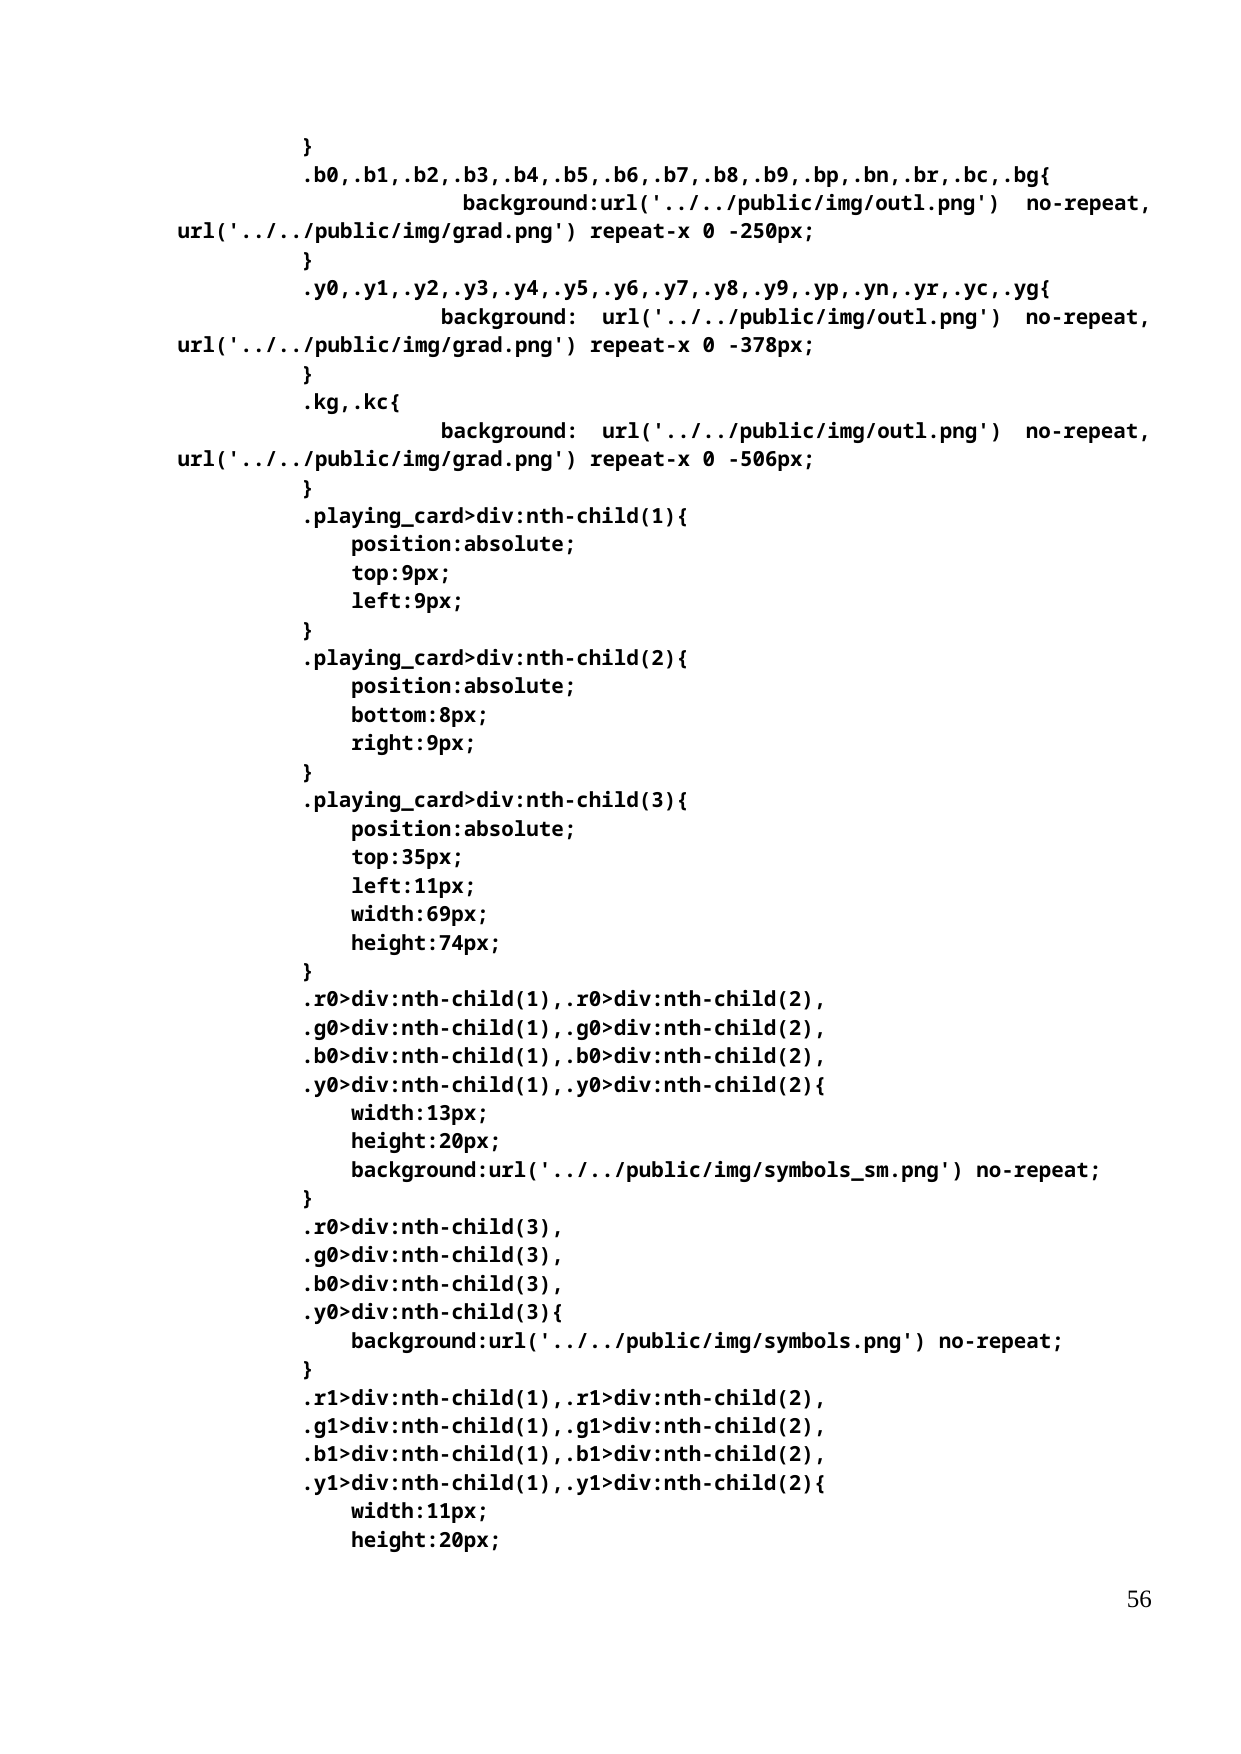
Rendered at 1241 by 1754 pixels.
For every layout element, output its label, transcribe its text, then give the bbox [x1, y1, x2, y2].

text .y0>div:nth-child(3){ [177, 1297, 1152, 1326]
text width:13px; [177, 1098, 1152, 1127]
text height:20px; [177, 1127, 1152, 1155]
text .r0>div:nth-child(3), [177, 1212, 1152, 1240]
text } [177, 473, 1152, 501]
text background:url('../../public/img/symbols_sm.png') no-repeat; [177, 1155, 1152, 1183]
text .g1>div:nth-child(1),.g1>div:nth-child(2), [177, 1411, 1152, 1439]
text .y1>div:nth-child(1),.y1>div:nth-child(2){ [177, 1468, 1152, 1496]
text .y0>div:nth-child(1),.y0>div:nth-child(2){ [177, 1070, 1152, 1098]
text .g0>div:nth-child(1),.g0>div:nth-child(2), [177, 1013, 1152, 1041]
text } [177, 757, 1152, 785]
text } [177, 956, 1152, 984]
text height:74px; [177, 928, 1152, 956]
text .playing_card>div:nth-child(3){ [177, 785, 1152, 814]
text position:absolute; [177, 814, 1152, 842]
text } [177, 615, 1152, 643]
text } [177, 1354, 1152, 1383]
text .b1>div:nth-child(1),.b1>div:nth-child(2), [177, 1439, 1152, 1468]
text .g0>div:nth-child(3), [177, 1240, 1152, 1269]
text .playing_card>div:nth-child(2){ [177, 643, 1152, 672]
text position:absolute; [177, 672, 1152, 700]
text background:url('../../public/img/symbols.png') no-repeat; [177, 1326, 1152, 1354]
text bottom:8px; [177, 700, 1152, 728]
text } [177, 245, 1152, 273]
text top:9px; [177, 558, 1152, 586]
text } [177, 359, 1152, 387]
text top:35px; [177, 842, 1152, 871]
text width:11px; [177, 1496, 1152, 1525]
text } [177, 131, 1152, 160]
text .kg,.kc{ [177, 387, 1152, 416]
text .playing_card>div:nth-child(1){ [177, 501, 1152, 529]
text } [177, 1183, 1152, 1212]
text position:absolute; [177, 529, 1152, 558]
text right:9px; [177, 728, 1152, 757]
text .r0>div:nth-child(1),.r0>div:nth-child(2), [177, 984, 1152, 1013]
text left:11px; [177, 871, 1152, 899]
text background:url('../../public/img/outl.png') no-repeat, url('../../public/img/grad.png') repeat-x 0 -250px; [177, 188, 1152, 245]
text width:69px; [177, 899, 1152, 928]
text left:9px; [177, 586, 1152, 615]
text background: url('../../public/img/outl.png') no-repeat, url('../../public/img/grad.png') repeat-x 0 -378px; [177, 302, 1152, 359]
text background: url('../../public/img/outl.png') no-repeat, url('../../public/img/grad.png') repeat-x 0 -506px; [177, 416, 1152, 473]
text height:20px; [177, 1525, 1152, 1553]
text .b0>div:nth-child(1),.b0>div:nth-child(2), [177, 1041, 1152, 1070]
text .b0,.b1,.b2,.b3,.b4,.b5,.b6,.b7,.b8,.b9,.bp,.bn,.br,.bc,.bg{ [177, 160, 1152, 188]
text .r1>div:nth-child(1),.r1>div:nth-child(2), [177, 1383, 1152, 1411]
text .b0>div:nth-child(3), [177, 1269, 1152, 1297]
text .y0,.y1,.y2,.y3,.y4,.y5,.y6,.y7,.y8,.y9,.yp,.yn,.yr,.yc,.yg{ [177, 273, 1152, 302]
